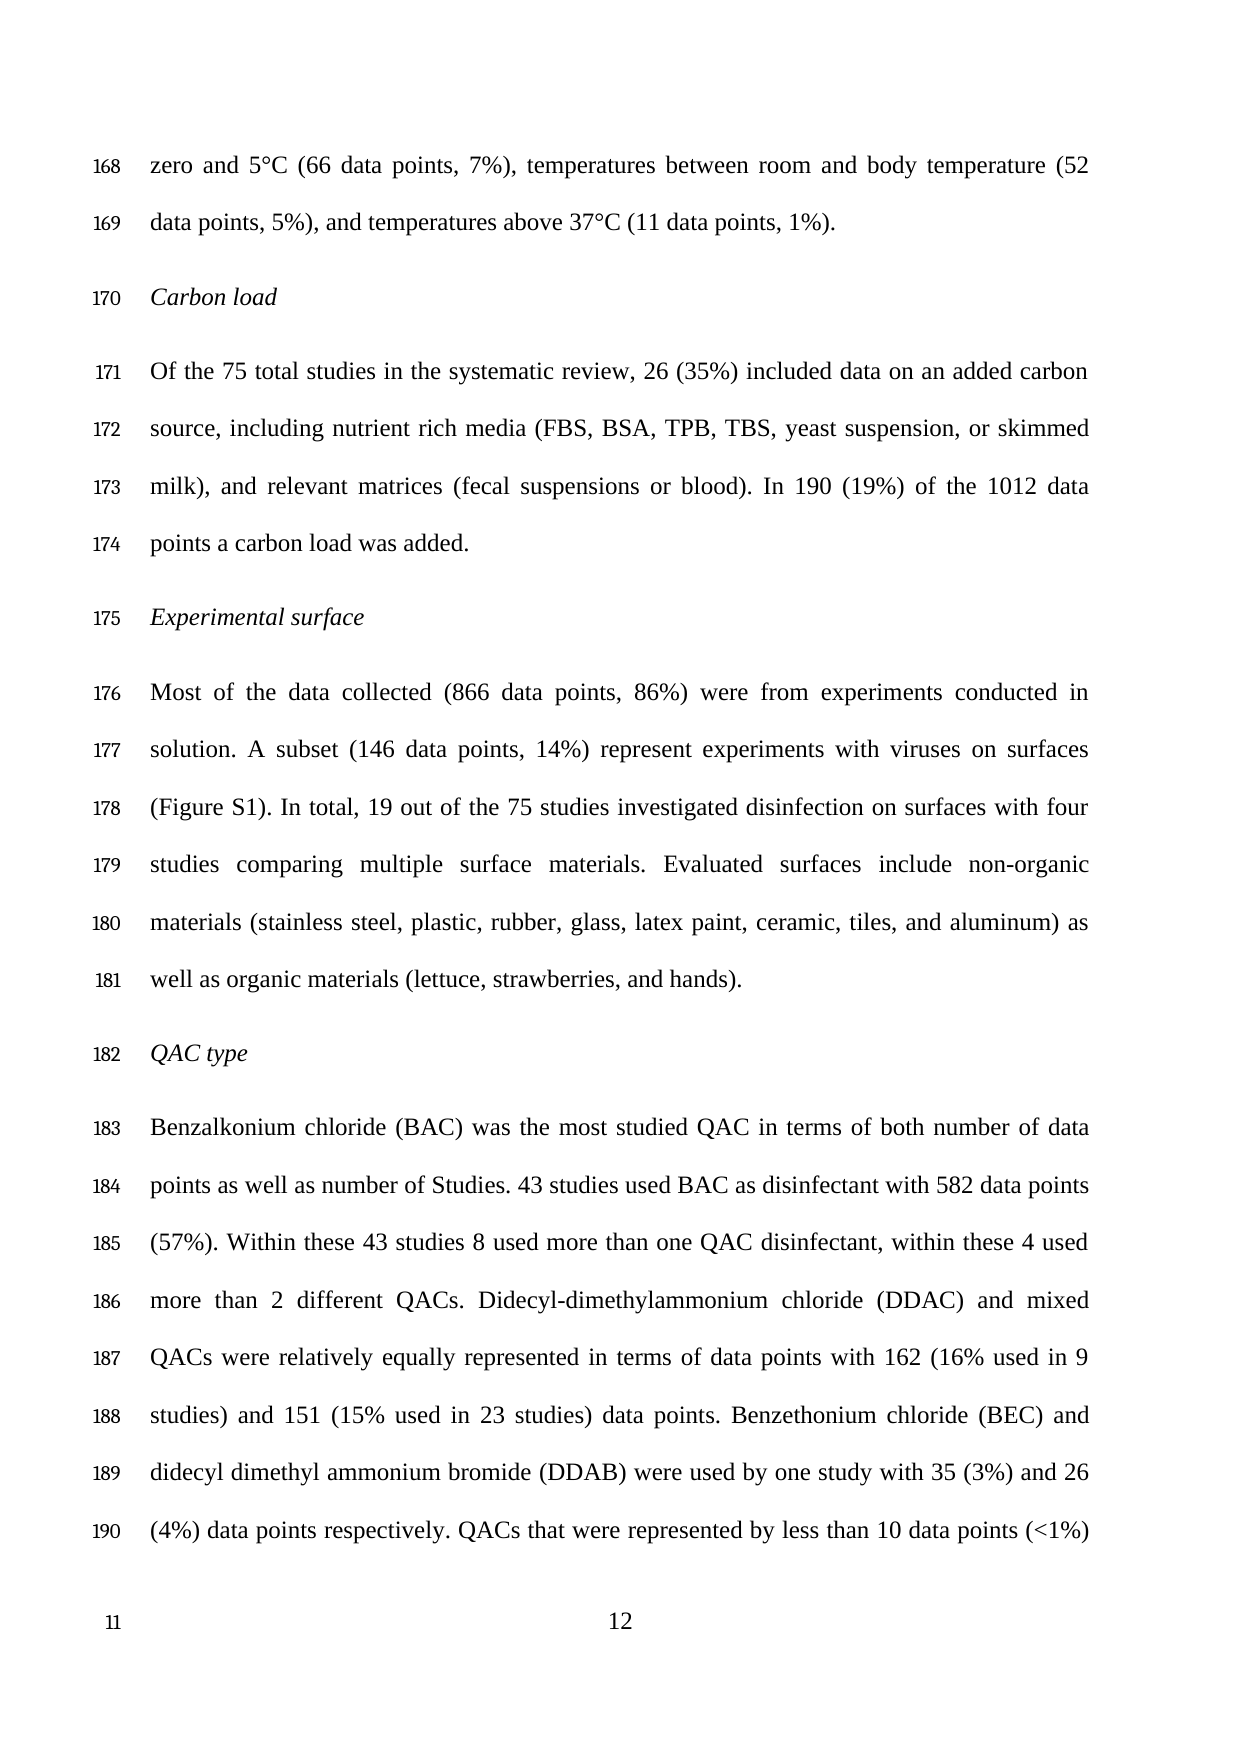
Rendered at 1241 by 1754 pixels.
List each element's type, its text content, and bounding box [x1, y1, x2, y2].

text QAC type [150, 1038, 1090, 1067]
text Most of the data collected (866 data points, 86%) were from experiments conducted in solution. A subset (146 data points, 14%) represent experiments with viruses on surfaces (Figure S1). In total, 19 out of the 75 studies investigated disinfection on surfaces with four studies comparing multiple surface materials. Evaluated surfaces include non-organic materials (stainless steel, plastic, rubber, glass, latex paint, ceramic, tiles, and aluminum) as well as organic materials (lettuce, strawberries, and hands). [150, 677, 1090, 993]
text Of the 75 total studies in the systematic review, 26 (35%) included data on an added carbon source, including nutrient rich media (FBS, BSA, TPB, TBS, yeast suspension, or skimmed milk), and relevant matrices (fecal suspensions or blood). In 190 (19%) of the 1012 data points a carbon load was added. [150, 356, 1090, 557]
text Carbon load [150, 282, 1090, 310]
text Experimental surface [150, 602, 1090, 631]
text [150, 150, 1090, 236]
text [150, 1112, 1090, 1544]
